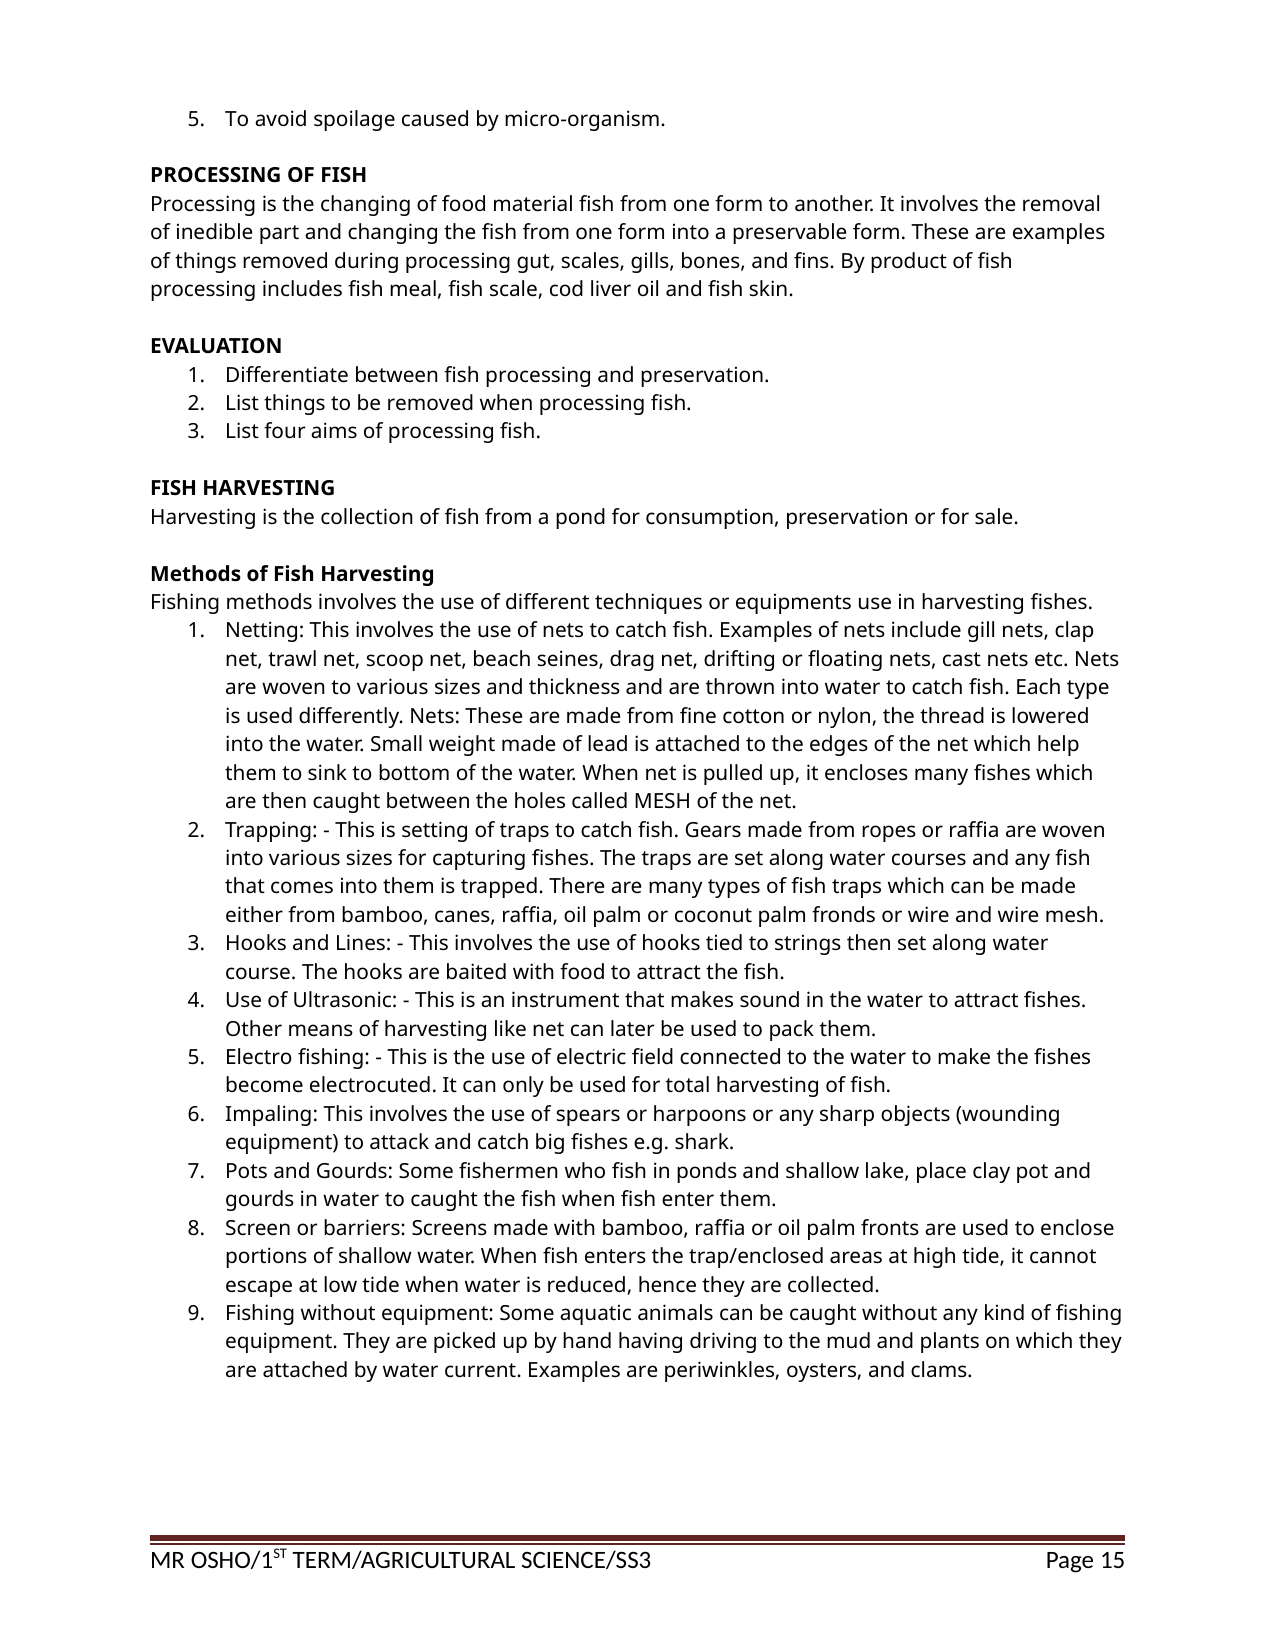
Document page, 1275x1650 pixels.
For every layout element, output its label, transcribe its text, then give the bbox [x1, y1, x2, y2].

list Impaling: This involves the use of spears or harpoons or any sharp objects (wounding equipment) to attack and catch big fishes e.g. shark. [187, 1099, 1125, 1156]
list Netting: This involves the use of nets to catch fish. Examples of nets include gill nets, clap net, trawl net, scoop net, beach seines, drag net, drifting or floating nets, cast nets etc. Nets are woven to various sizes and thickness and are thrown into water to catch fish. Each type is used differently. Nets: These are made from fine cotton or nylon, the thread is lowered into the water. Small weight made of lead is attached to the edges of the net which help them to sink to bottom of the water. When net is pulled up, it encloses many fishes which are then caught between the holes called MESH of the net. [187, 616, 1125, 815]
list List four aims of processing fish. [187, 417, 1125, 445]
list Pots and Gourds: Some fishermen who fish in ponds and shallow lake, place clay pot and gourds in water to caught the fish when fish enter them. [187, 1156, 1125, 1213]
list Hooks and Lines: - This involves the use of hooks tied to strings then set along water course. The hooks are baited with food to attract the fish. [187, 928, 1125, 985]
list Trapping: - This is setting of traps to catch fish. Gears made from ropes or raffia are woven into various sizes for capturing fishes. The traps are set along water courses and any fish that comes into them is trapped. There are many types of fish traps which can be made either from bamboo, canes, raffia, oil palm or coconut palm fronds or wire and wire mesh. [187, 815, 1125, 928]
text Processing is the changing of food material fish from one form to another. It involves the removal of inedible part and changing the fish from one form into a preservable form. These are examples of things removed during processing gut, scales, gills, bones, and fins. By product of fish processing includes fish meal, fish scale, cod liver oil and fish skin. [150, 189, 1125, 303]
list Use of Ultrasonic: - This is an instrument that makes sound in the water to attract fishes. Other means of harvesting like net can later be used to pack them. [187, 985, 1125, 1042]
text FISH HARVESTING [150, 473, 1125, 502]
text PROCESSING OF FISH [150, 161, 1125, 189]
text Harvesting is the collection of fish from a pond for consumption, preservation or for sale. [150, 502, 1125, 530]
text EVALUATION [150, 331, 1125, 360]
text Methods of Fish Harvesting [150, 559, 1125, 587]
list Electro fishing: - This is the use of electric field connected to the water to make the fishes become electrocuted. It can only be used for total harvesting of fish. [187, 1042, 1125, 1099]
list To avoid spoilage caused by micro-organism. [187, 104, 1125, 132]
list Fishing without equipment: Some aquatic animals can be caught without any kind of fishing equipment. They are picked up by hand having driving to the mud and plants on which they are attached by water current. Examples are periwinkles, oysters, and clams. [187, 1298, 1125, 1383]
list List things to be removed when processing fish. [187, 388, 1125, 417]
text Fishing methods involves the use of different techniques or equipments use in harvesting fishes. [150, 587, 1125, 616]
list Differentiate between fish processing and preservation. [187, 360, 1125, 388]
list Screen or barriers: Screens made with bamboo, raffia or oil palm fronts are used to enclose portions of shallow water. When fish enters the trap/enclosed areas at high tide, it cannot escape at low tide when water is reduced, hence they are collected. [187, 1213, 1125, 1298]
